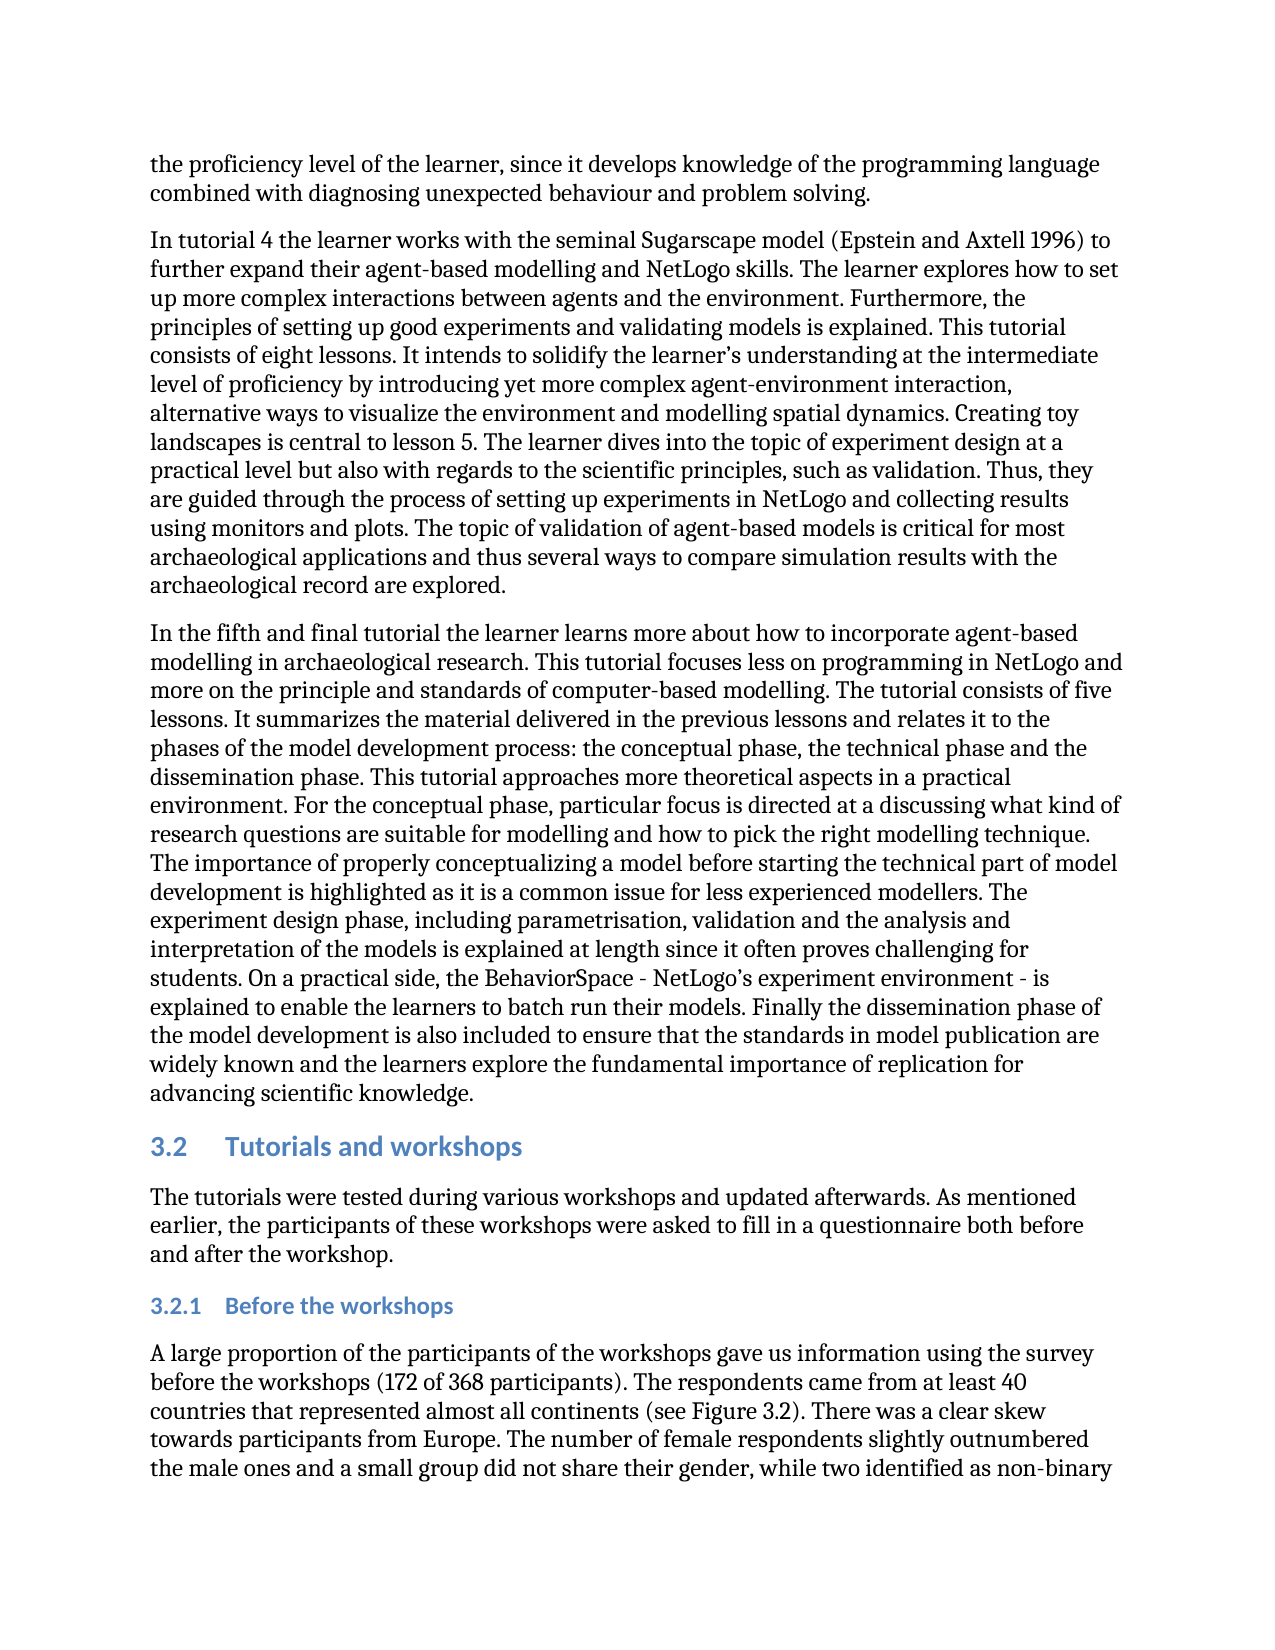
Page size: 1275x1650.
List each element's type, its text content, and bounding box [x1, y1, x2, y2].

subtitle 3.2.1 Before the workshops [150, 1290, 1125, 1320]
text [150, 1339, 1125, 1483]
text In the fifth and final tutorial the learner learns more about how to incorporate agent-based modelling in archaeological research. This tutorial focuses less on programming in NetLogo and more on the principle and standards of computer-based modelling. The tutorial consists of five lessons. It summarizes the material delivered in the previous lessons and relates it to the phases of the model development process: the conceptual phase, the technical phase and the dissemination phase. This tutorial approaches more theoretical aspects in a practical environment. For the conceptual phase, particular focus is directed at a discussing what kind of research questions are suitable for modelling and how to pick the right modelling technique. The importance of properly conceptualizing a model before starting the technical part of model development is highlighted as it is a common issue for less experienced modellers. The experiment design phase, including parametrisation, validation and the analysis and interpretation of the models is explained at length since it often proves challenging for students. On a practical side, the BehaviorSpace - NetLogo’s experiment environment - is explained to enable the learners to batch run their models. Finally the dissemination phase of the model development is also included to ensure that the standards in model publication are widely known and the learners explore the fundamental importance of replication for advancing scientific knowledge. [150, 619, 1125, 1107]
text The tutorials were tested during various workshops and updated afterwards. As mentioned earlier, the participants of these workshops were asked to fill in a questionnaire both before and after the workshop. [150, 1183, 1125, 1269]
text In tutorial 4 the learner works with the seminal Sugarscape model (Epstein and Axtell 1996) to further expand their agent-based modelling and NetLogo skills. The learner explores how to set up more complex interactions between agents and the environment. Furthermore, the principles of setting up good experiments and validating models is explained. This tutorial consists of eight lessons. It intends to solidify the learner’s understanding at the intermediate level of proficiency by introducing yet more complex agent-environment interaction, alternative ways to visualize the environment and modelling spatial dynamics. Creating toy landscapes is central to lesson 5. The learner dives into the topic of experiment design at a practical level but also with regards to the scientific principles, such as validation. Thus, they are guided through the process of setting up experiments in NetLogo and collecting results using monitors and plots. The topic of validation of agent-based models is critical for most archaeological applications and thus several ways to compare simulation results with the archaeological record are explored. [150, 226, 1125, 600]
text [150, 150, 1125, 207]
subtitle 3.2 Tutorials and workshops [150, 1128, 1125, 1164]
